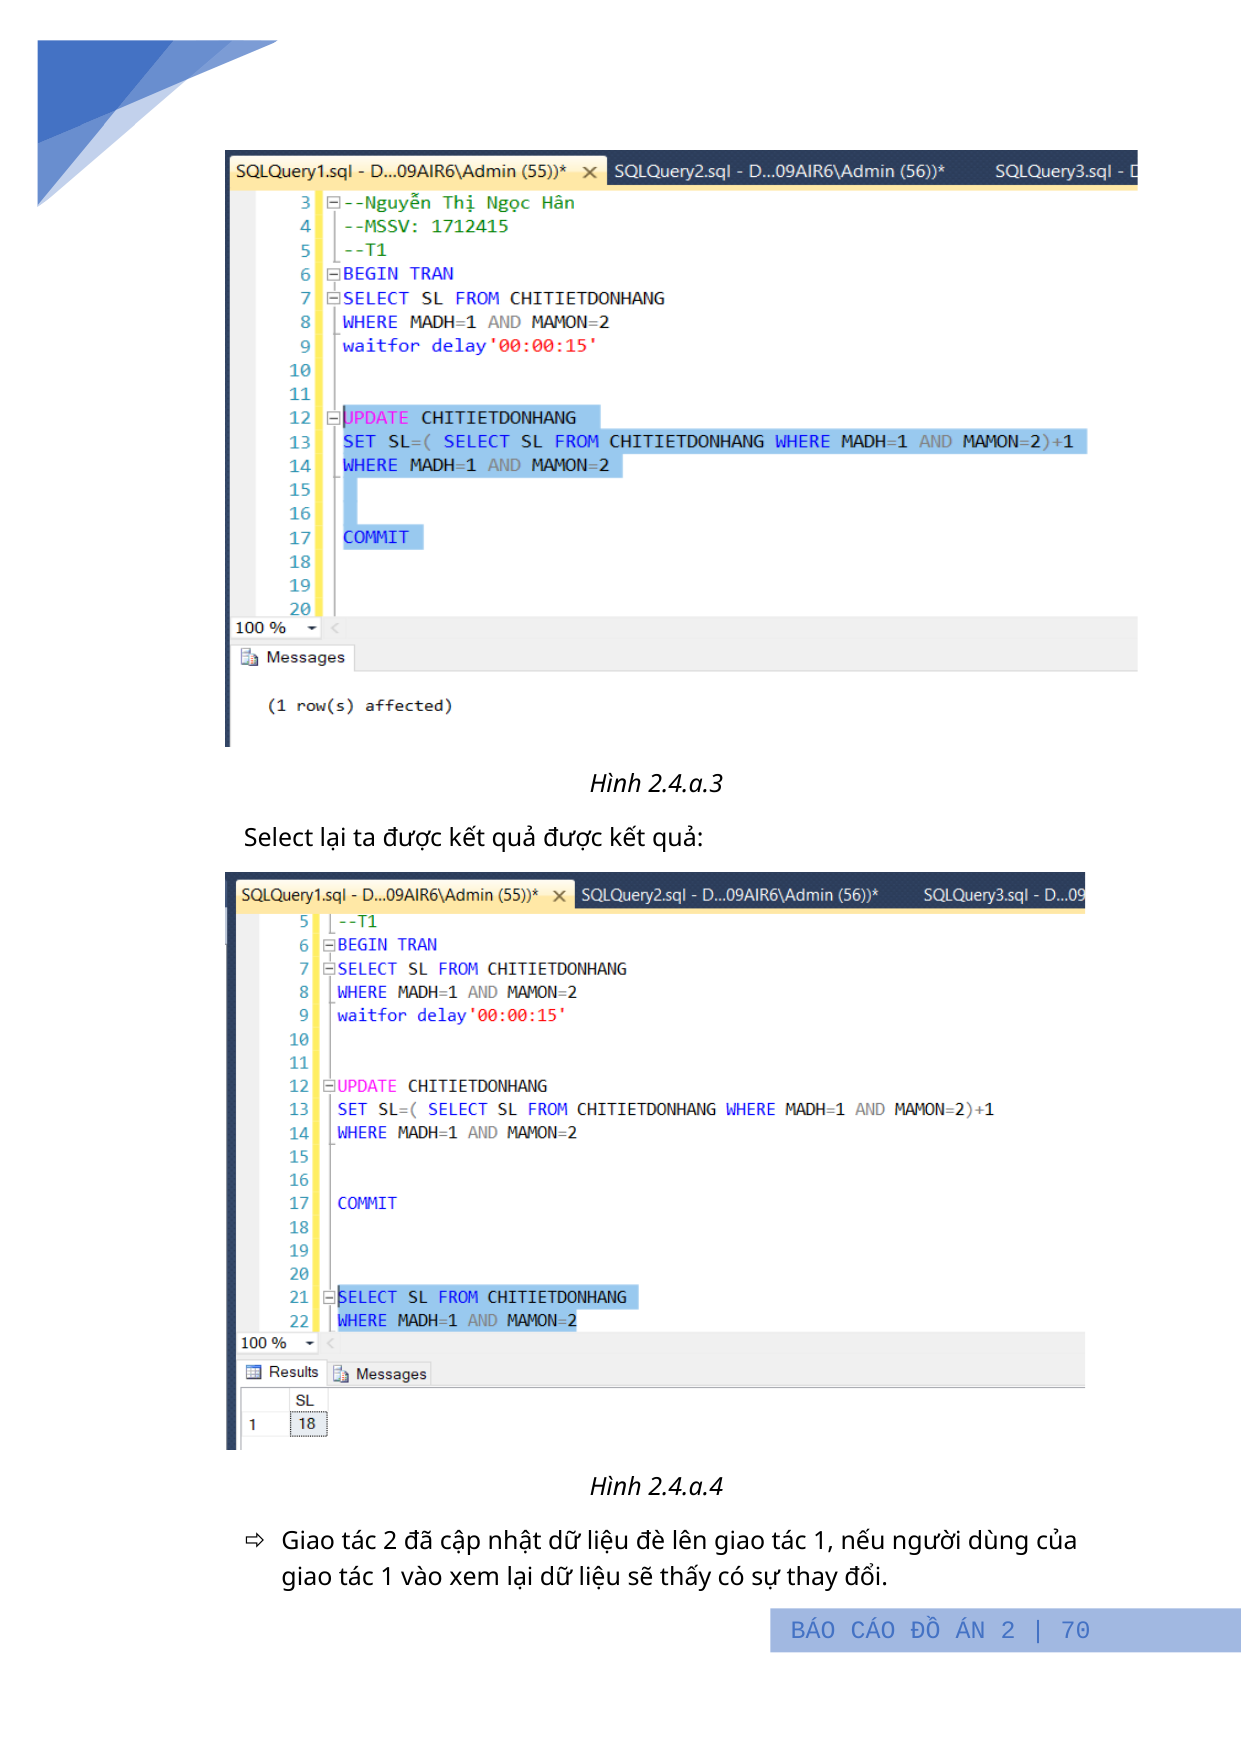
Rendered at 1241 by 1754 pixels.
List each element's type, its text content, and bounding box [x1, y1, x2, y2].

text Select lại ta được kết quả được kết quả: [244, 819, 1090, 853]
text Hình 2.4.a.3 [225, 766, 1090, 800]
text Hình 2.4.a.4 [225, 1469, 1090, 1503]
picture [225, 872, 1086, 1450]
picture [37, 40, 1138, 747]
list Giao tác 2 đã cập nhật dữ liệu đè lên giao tác 1, nếu người dùng của giao tác 1 vào xem lại dữ liệu sẽ thấy có sự thay đổi. [244, 1522, 1090, 1592]
